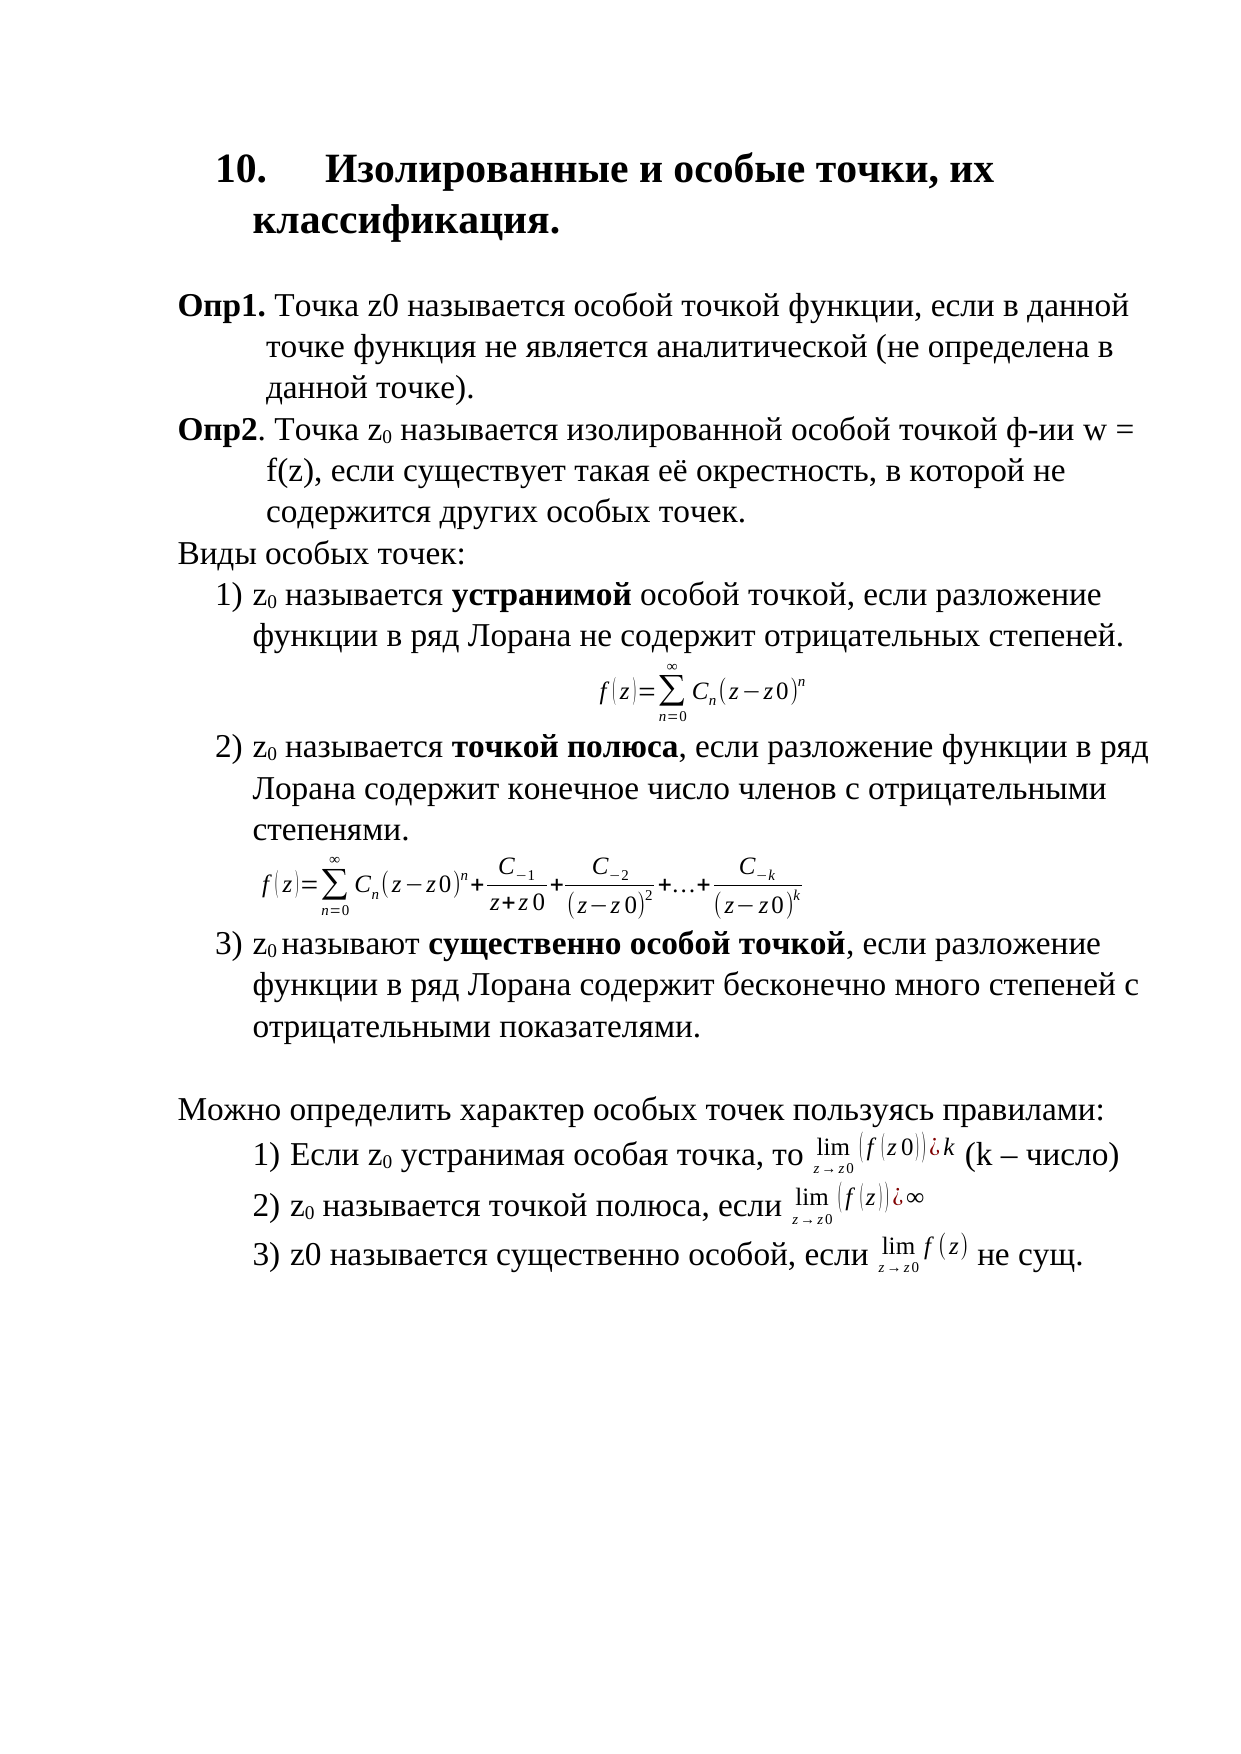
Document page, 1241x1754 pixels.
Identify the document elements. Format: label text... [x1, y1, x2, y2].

list Можно определить характер особых точек пользуясь правилами: [177, 1089, 1152, 1127]
text Виды особых точек: [177, 533, 1152, 571]
list z0 называется точкой полюса, если разложение функции в ряд Лорана содержит конечное число членов с отрицательными степенями. [215, 727, 1152, 848]
list Если z0 устранимая особая точка, то (k – число) [252, 1130, 1152, 1177]
text Опр1. Точка z0 называется особой точкой функции, если в данной точке функция не является аналитической (не определена в данной точке). [177, 285, 1152, 406]
list z0 называется устранимой особой точкой, если разложение функции в ряд Лорана не содержит отрицательных степеней. [215, 574, 1152, 654]
list z0 называют существенно особой точкой, если разложение функции в ряд Лорана содержит бесконечно много степеней с отрицательными показателями. [215, 923, 1152, 1044]
list z0 называется существенно особой, если не сущ. [252, 1231, 1152, 1276]
subtitle Изолированные и особые точки, их классификация. [215, 143, 1152, 243]
list z0 называется точкой полюса, если [252, 1180, 1152, 1228]
text Опр2. Точка z0 называется изолированной особой точкой ф-ии w = f(z), если существует такая её окрестность, в которой не содержится других особых точек. [177, 409, 1152, 530]
